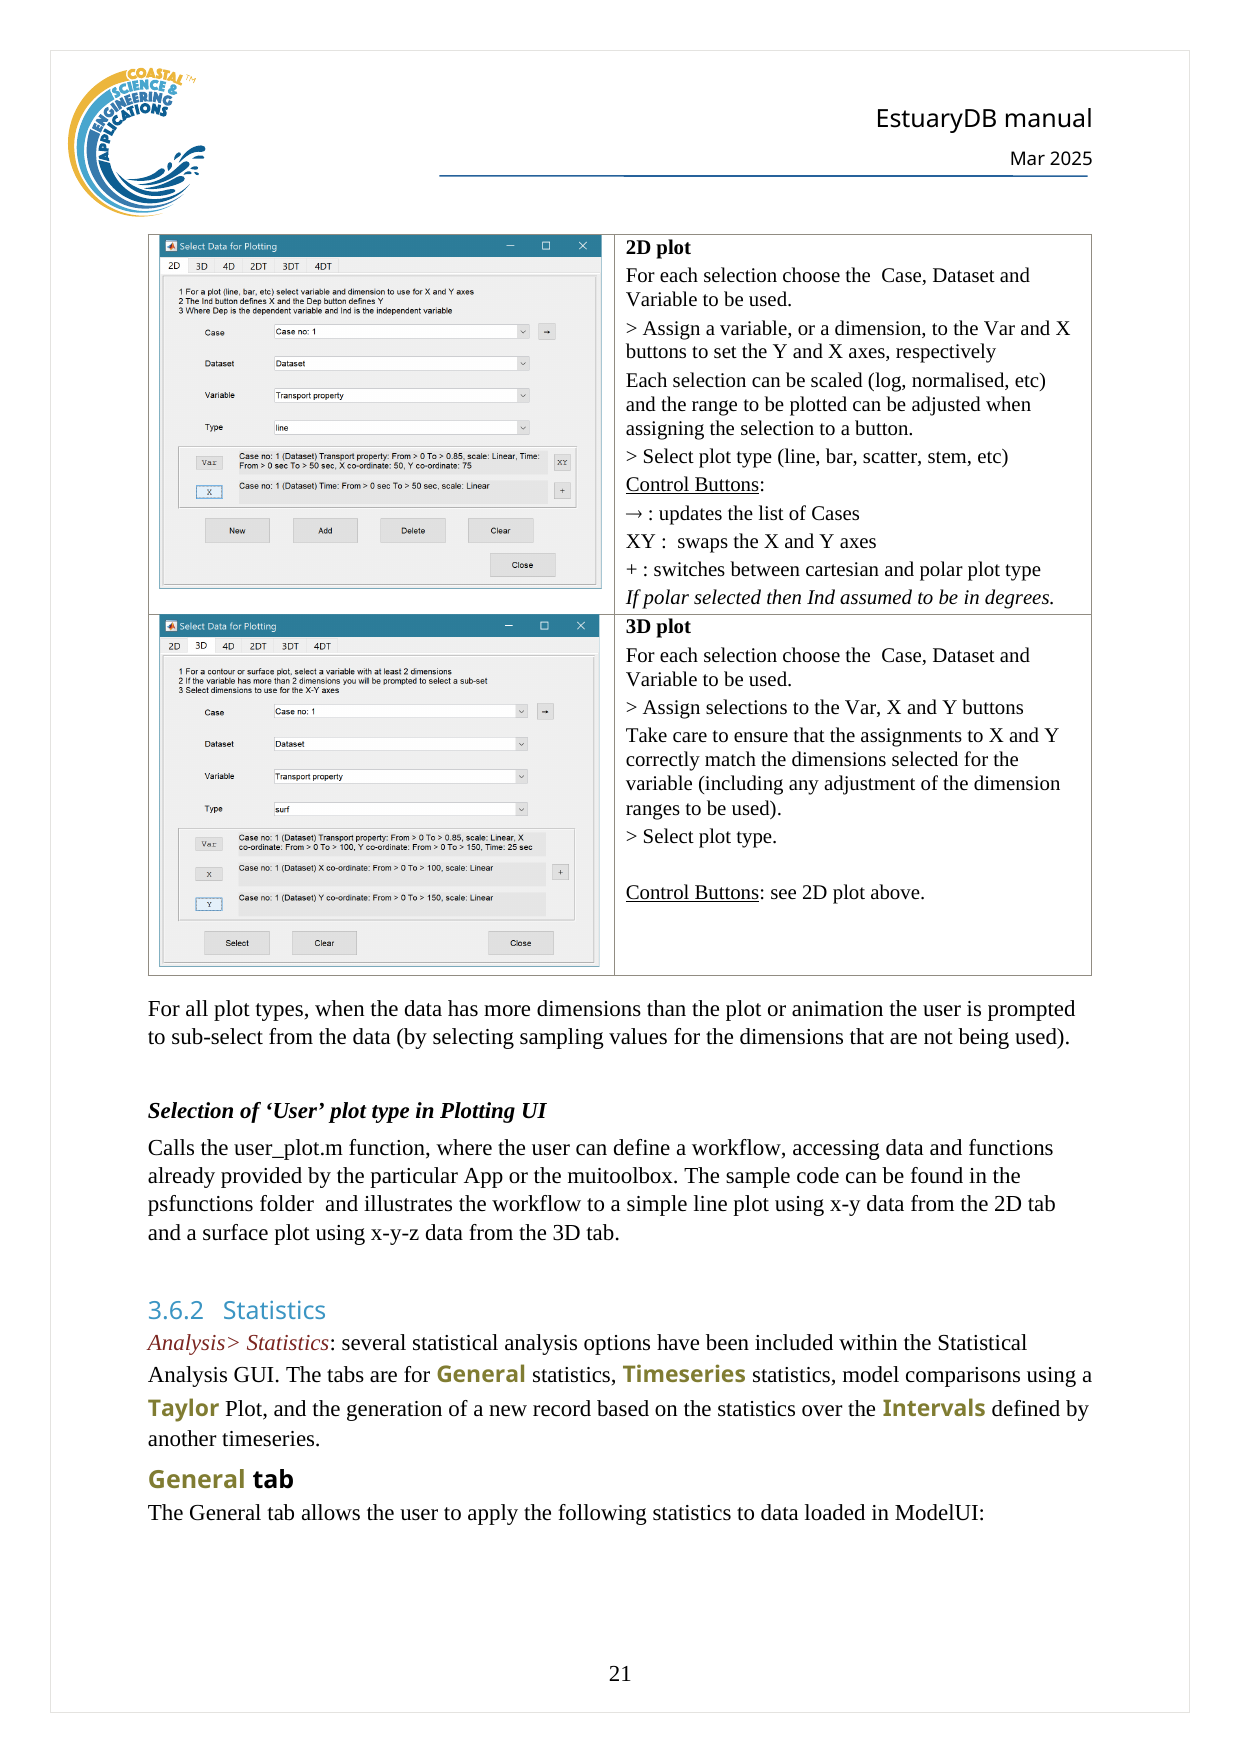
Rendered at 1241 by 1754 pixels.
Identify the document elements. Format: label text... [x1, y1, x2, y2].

picture [159, 614, 600, 967]
table_cell 3D plot For each selection choose the Case, Dataset and Variable to be used. > Assign selections to the Var, X and Y buttons Take care to ensure that the assignments to X and Y correctly match the dimensions selected for the variable (including any adjustment of the dimension ranges to be used). > Select plot type. Control Buttons: see 2D plot above. [615, 615, 1091, 975]
text General tab [148, 1462, 1093, 1496]
table_cell [149, 615, 614, 975]
table_header [149, 235, 614, 613]
text Selection of ‘User’ plot type in Plotting UI [148, 1097, 1093, 1123]
text The General tab allows the user to apply the following statistics to data loaded in ModelUI: [148, 1499, 1093, 1525]
text Calls the user_plot.m function, where the user can define a workflow, accessing data and functions already provided by the particular App or the muitoolbox. The sample code can be found in the psfunctions folder and illustrates the workflow to a simple line plot using x-y data from the 2D tab and a surface plot using x-y-z data from the 3D tab. [148, 1133, 1093, 1245]
subtitle Statistics [148, 1292, 1093, 1326]
table_header 2D plot For each selection choose the Case, Dataset and Variable to be used. > Assign a variable, or a dimension, to the Var and X buttons to set the Y and X axes, respectively Each selection can be scaled (log, normalised, etc) and the range to be plotted can be adjusted when assigning the selection to a button. > Select plot type (line, bar, scatter, stem, etc) Control Buttons: : updates the list of Cases XY : swaps the X and Y axes + : switches between cartesian and polar plot type If polar selected then Ind assumed to be in degrees. [615, 235, 1091, 613]
text For all plot types, when the data has more dimensions than the plot or animation the user is prompted to sub-select from the data (by selecting sampling values for the dimensions that are not being used). [148, 995, 1093, 1049]
text Analysis> Statistics: several statistical analysis options have been included within the Statistical Analysis GUI. The tabs are for General statistics, Timeseries statistics, model comparisons using a Taylor Plot, and the generation of a new record based on the statistics over the Intervals defined by another timeseries. [148, 1329, 1093, 1451]
picture [159, 235, 602, 589]
